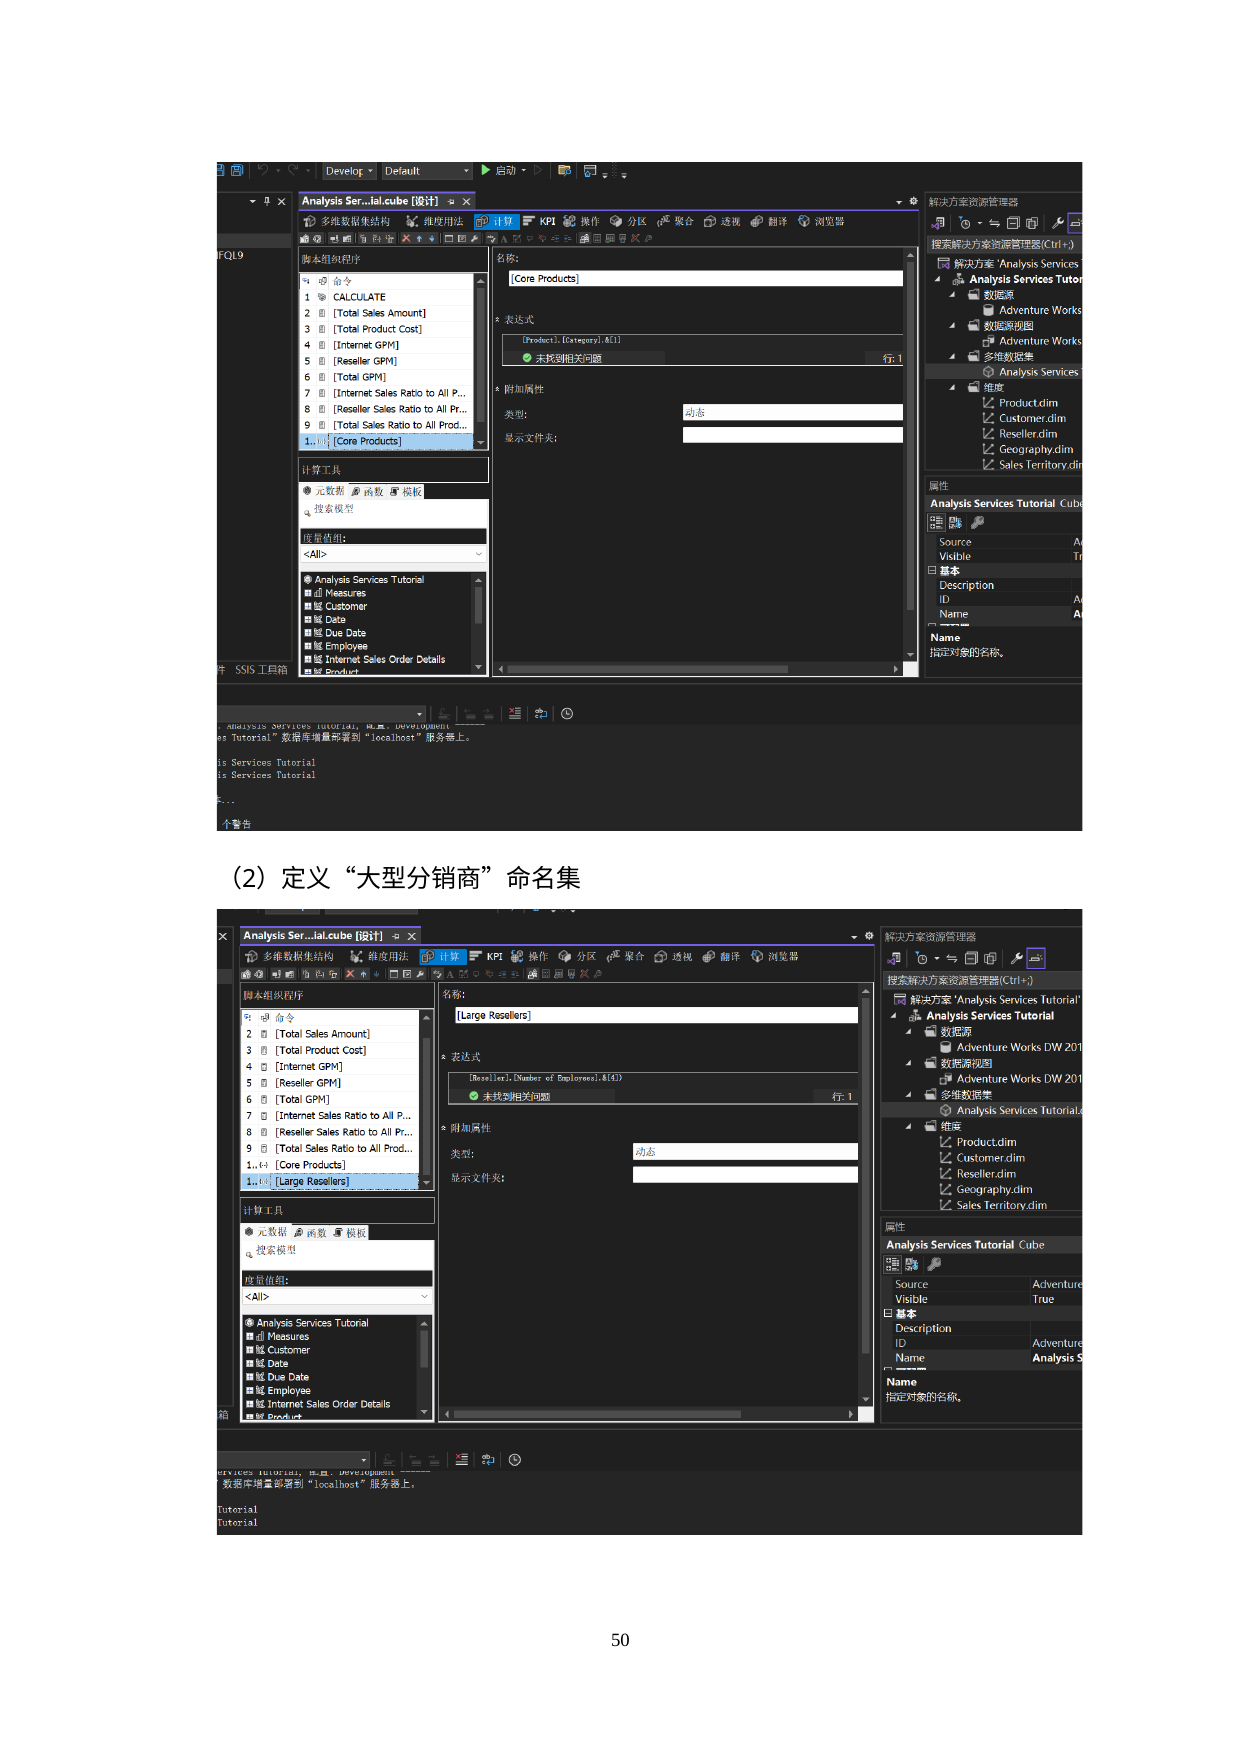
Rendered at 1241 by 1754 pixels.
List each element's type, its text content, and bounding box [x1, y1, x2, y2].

picture [216, 909, 1083, 1535]
text （2）定义“大型分销商”命名集 [217, 844, 1053, 909]
picture [216, 162, 1083, 831]
